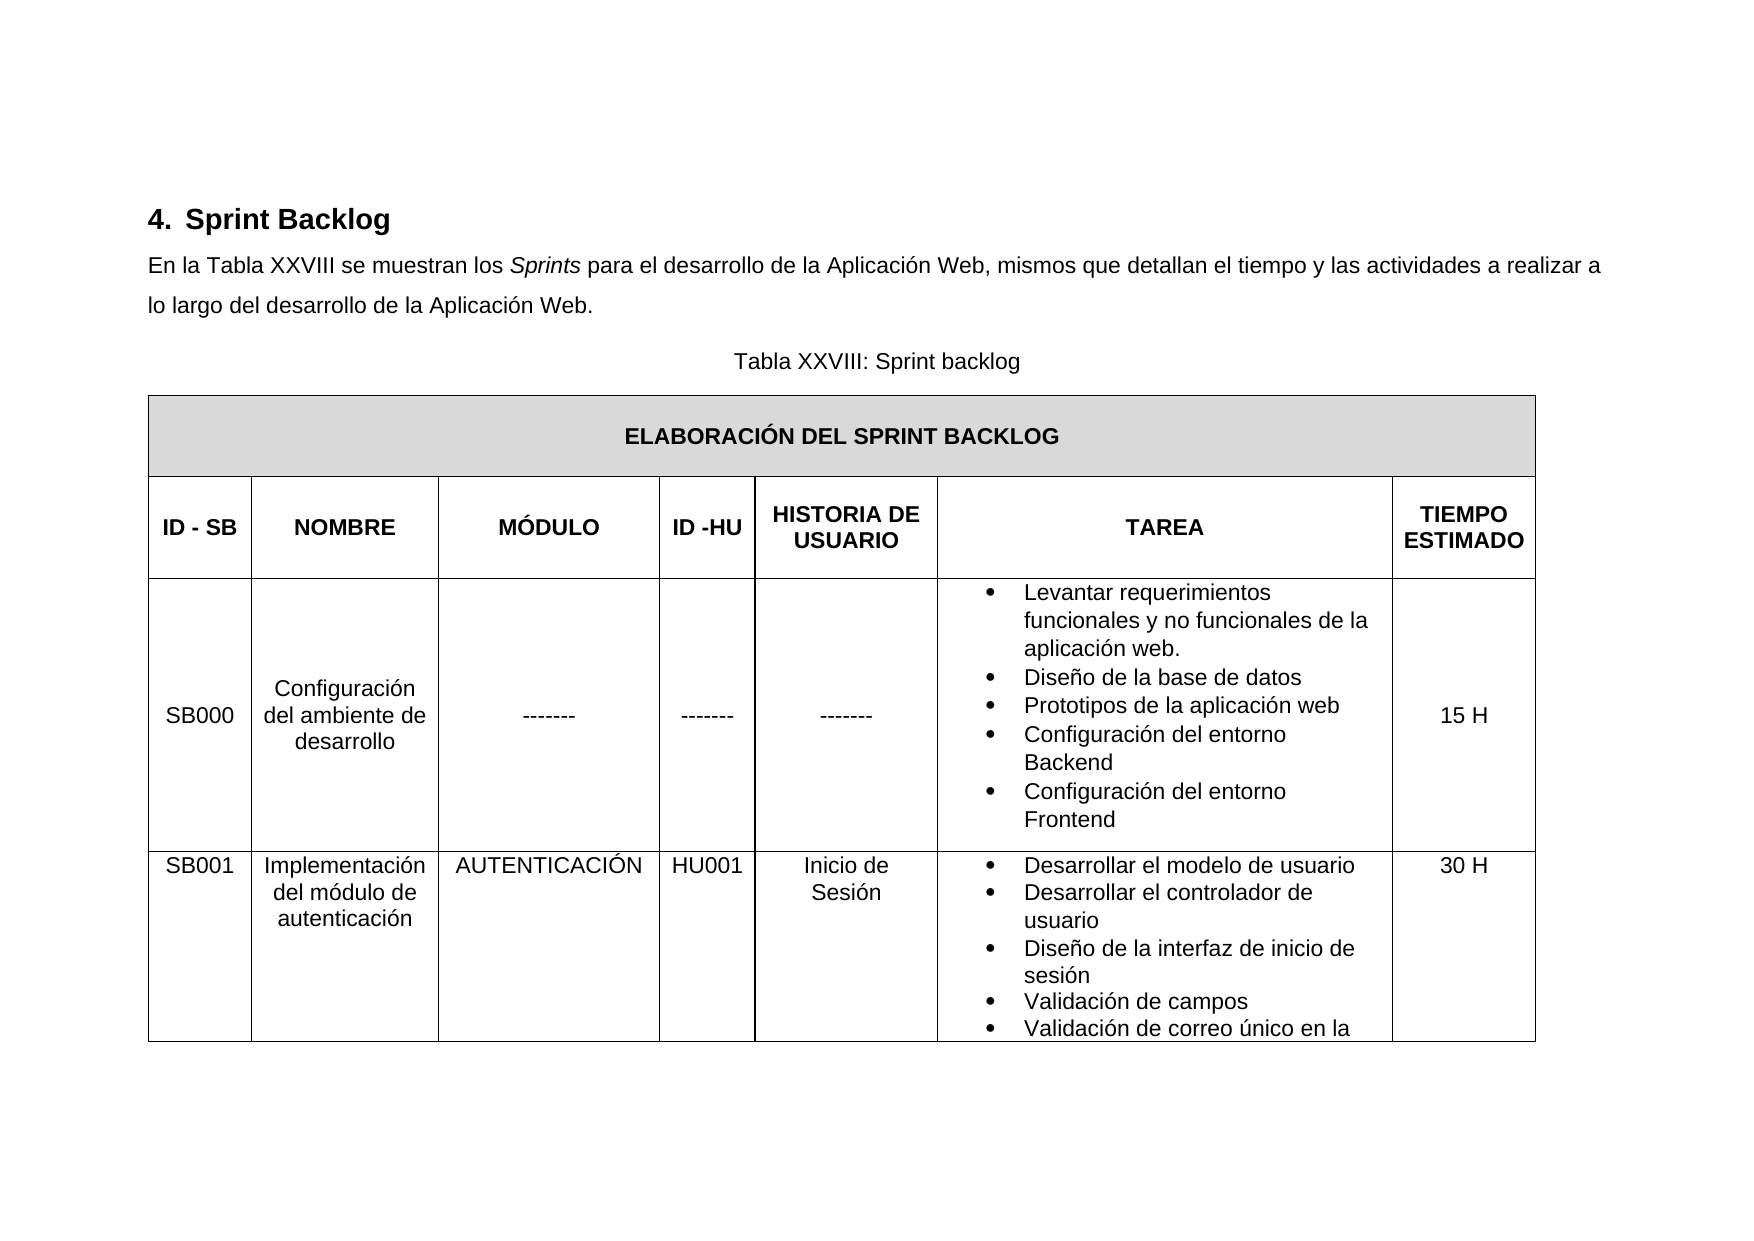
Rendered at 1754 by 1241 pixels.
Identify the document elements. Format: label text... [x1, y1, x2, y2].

subtitle Sprint Backlog [148, 202, 1606, 236]
table_cell Configuración del ambiente de desarrollo [252, 579, 438, 851]
table_cell ID -HU [660, 477, 754, 577]
table_cell NOMBRE [252, 477, 438, 577]
table_cell MÓDULO [439, 477, 659, 577]
table_cell Inicio de Sesión [756, 852, 937, 1041]
table_cell Levantar requerimientos funcionales y no funcionales de la aplicación web. Diseño de la base de datos Prototipos de la aplicación web Configuración del entorno Backend Configuración del entorno Frontend [938, 579, 1392, 851]
table_cell 15 H [1393, 579, 1535, 851]
table_cell ------- [439, 579, 659, 851]
table_cell ------- [756, 579, 937, 851]
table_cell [252, 852, 438, 1041]
text En la Tabla XXVIII se muestran los Sprints para el desarrollo de la Aplicación Web, mismos que detallan el tiempo y las actividades a realizar a lo largo del desarrollo de la Aplicación Web. [148, 252, 1606, 318]
table_cell 30 H [1393, 852, 1535, 1041]
table_cell ------- [660, 579, 754, 851]
text Tabla XXVIII: Sprint backlog [148, 348, 1606, 374]
table_cell TIEMPO ESTIMADO [1393, 477, 1535, 577]
table_cell SB000 [149, 579, 251, 851]
table_cell TAREA [938, 477, 1392, 577]
table_cell HU001 [660, 852, 754, 1041]
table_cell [938, 852, 1392, 1041]
table_header ELABORACIÓN DEL SPRINT BACKLOG [149, 396, 1535, 476]
table_cell SB001 [149, 852, 251, 1041]
table_cell HISTORIA DE USUARIO [756, 477, 937, 577]
table_cell ID - SB [149, 477, 251, 577]
table_cell AUTENTICACIÓN [439, 852, 659, 1041]
